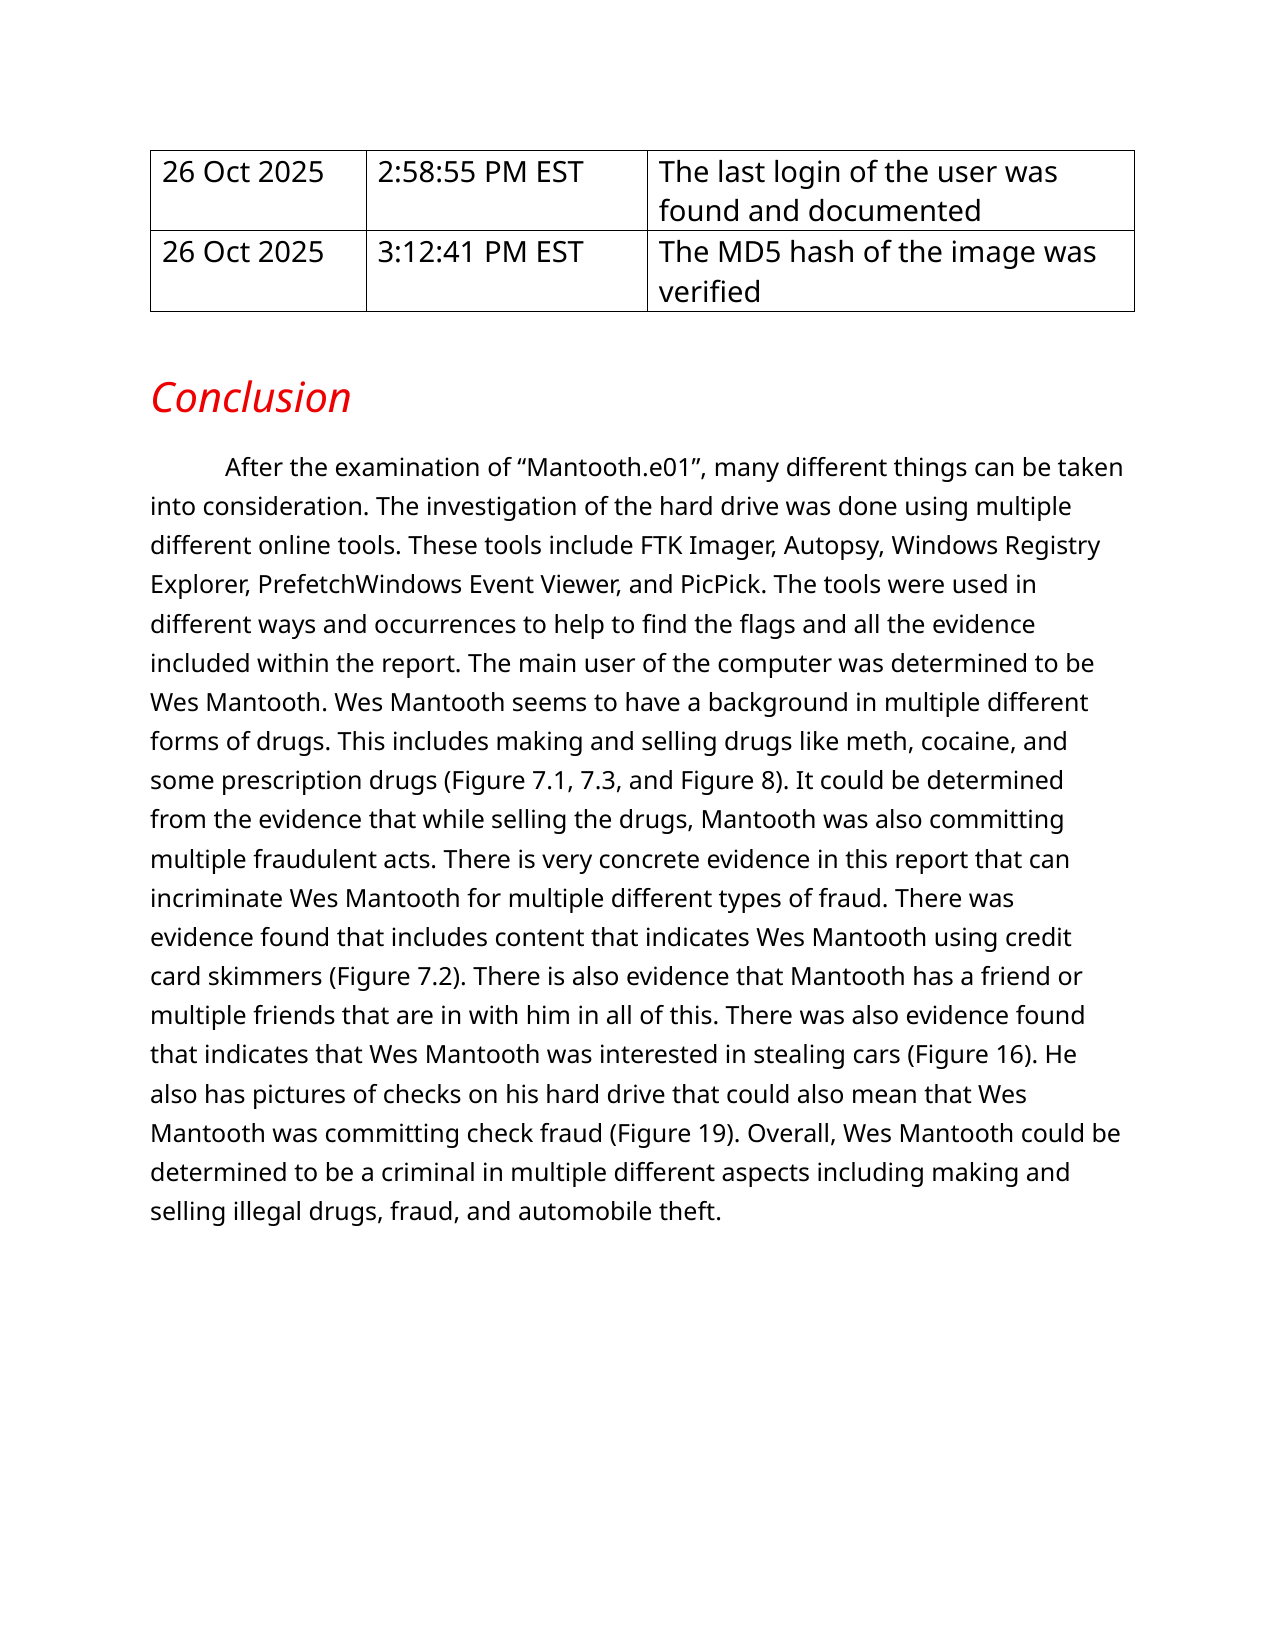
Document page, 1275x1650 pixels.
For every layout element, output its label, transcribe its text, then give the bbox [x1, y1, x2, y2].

table_cell 26 Oct 2025 [151, 151, 366, 230]
table_cell The MD5 hash of the image was verified [648, 231, 1134, 311]
table_cell 26 Oct 2025 [151, 231, 366, 311]
text After the examination of “Mantooth.e01”, many different things can be taken into consideration. The investigation of the hard drive was done using multiple different online tools. These tools include FTK Imager, Autopsy, Windows Registry Explorer, PrefetchWindows Event Viewer, and PicPick. The tools were used in different ways and occurrences to help to find the flags and all the evidence included within the report. The main user of the computer was determined to be Wes Mantooth. Wes Mantooth seems to have a background in multiple different forms of drugs. This includes making and selling drugs like meth, cocaine, and some prescription drugs (Figure 7.1, 7.3, and Figure 8). It could be determined from the evidence that while selling the drugs, Mantooth was also committing multiple fraudulent acts. There is very concrete evidence in this report that can incriminate Wes Mantooth for multiple different types of fraud. There was evidence found that includes content that indicates Wes Mantooth using credit card skimmers (Figure 7.2). There is also evidence that Mantooth has a friend or multiple friends that are in with him in all of this. There was also evidence found that indicates that Wes Mantooth was interested in stealing cars (Figure 16). He also has pictures of checks on his hard drive that could also mean that Wes Mantooth was committing check fraud (Figure 19). Overall, Wes Mantooth could be determined to be a criminal in multiple different aspects including making and selling illegal drugs, fraud, and automobile theft. [150, 449, 1125, 1228]
text Conclusion [150, 368, 1125, 424]
table_cell 3:12:41 PM EST [367, 231, 647, 311]
table_cell The last login of the user was found and documented [648, 151, 1134, 230]
table_cell 2:58:55 PM EST [367, 151, 647, 230]
